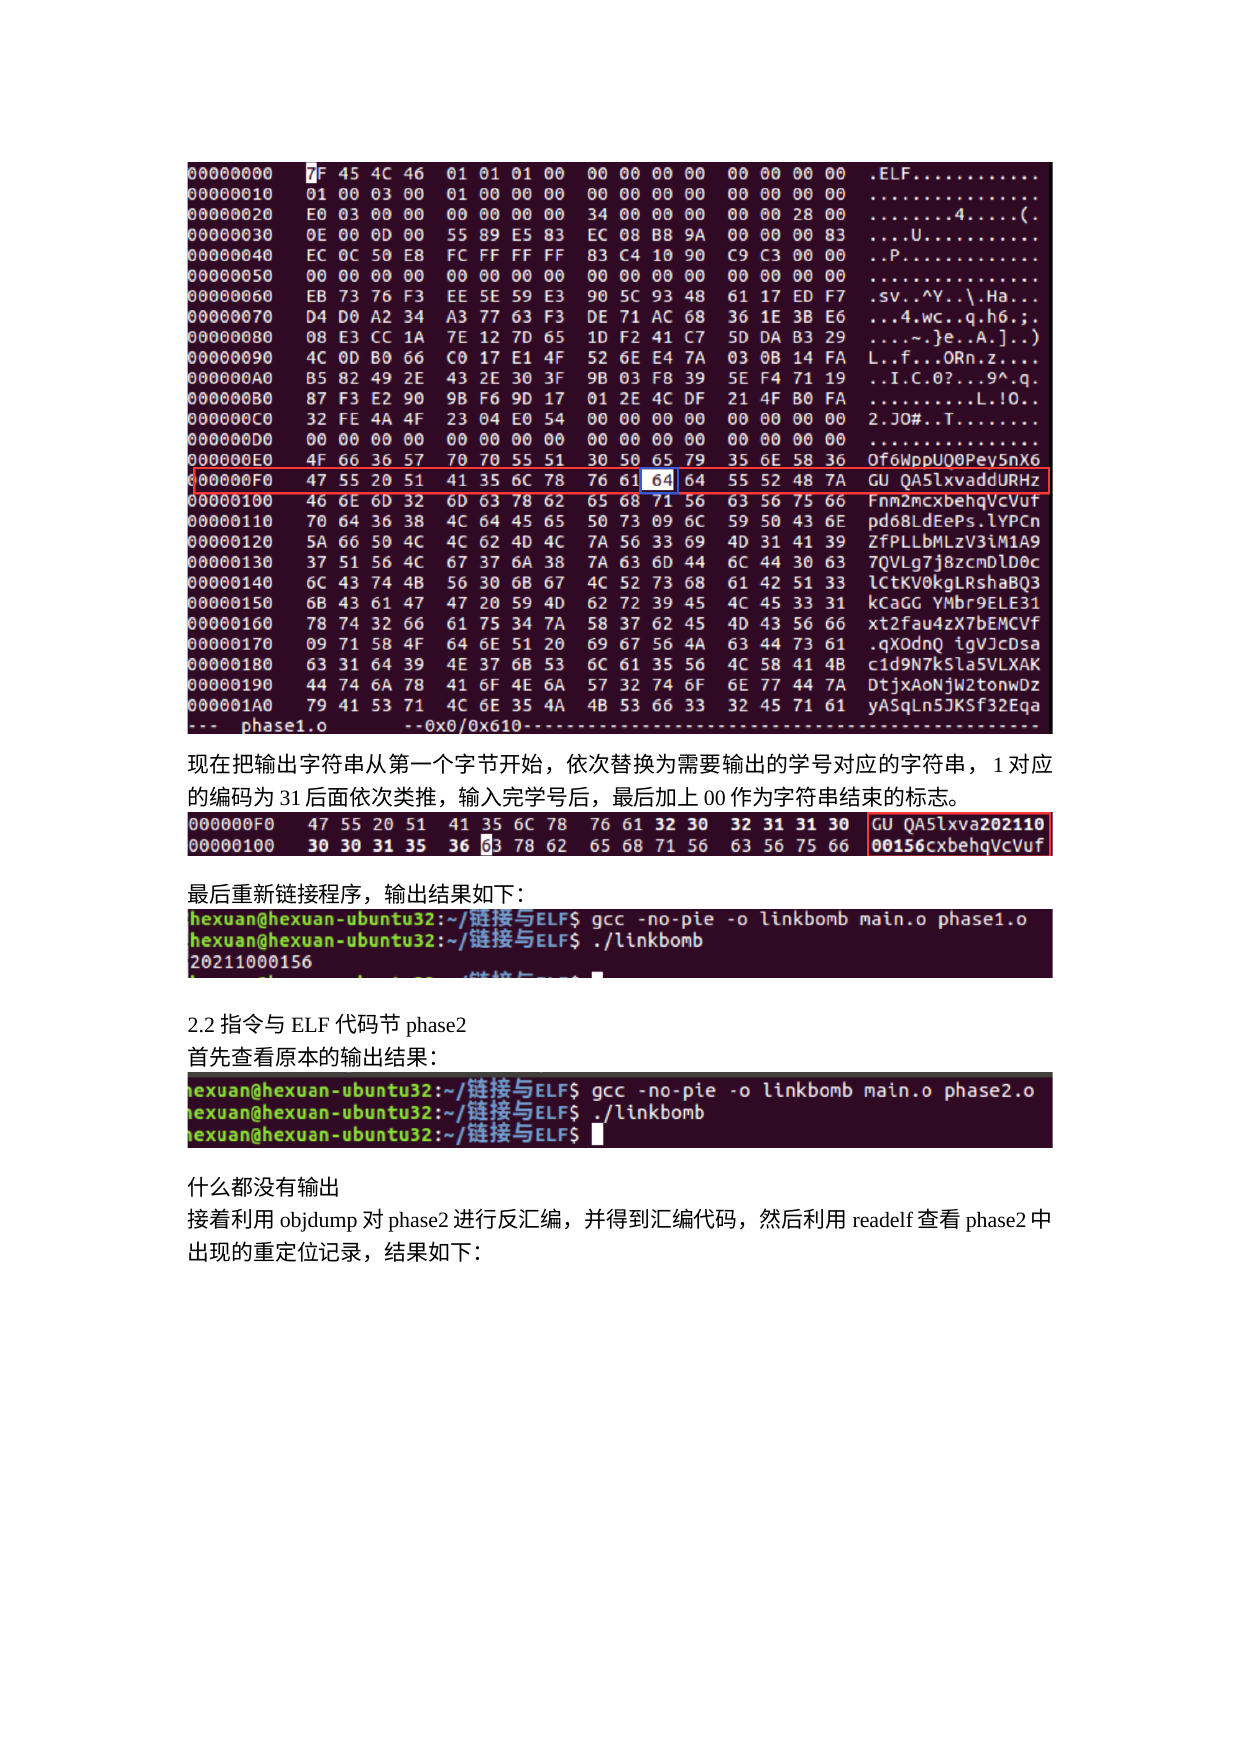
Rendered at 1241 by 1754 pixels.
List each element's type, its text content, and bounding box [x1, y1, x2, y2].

text 最后重新链接程序，输出结果如下： [187, 877, 1053, 909]
picture [187, 812, 1053, 856]
picture [187, 162, 1053, 734]
picture [187, 1072, 1053, 1148]
text 什么都没有输出 [187, 1169, 1053, 1202]
text 现在把输出字符串从第一个字节开始，依次替换为需要输出的学号对应的字符串，1对应的编码为31后面依次类推，输入完学号后，最后加上00作为字符串结束的标志。 [187, 747, 1053, 812]
text 2.2 指令与 ELF 代码节 phase2 [187, 1007, 1053, 1039]
picture [187, 909, 1053, 978]
text 首先查看原本的输出结果： [187, 1039, 1053, 1072]
text 接着利用objdump对phase2进行反汇编，并得到汇编代码，然后利用readelf查看phase2中出现的重定位记录，结果如下： [187, 1202, 1053, 1267]
